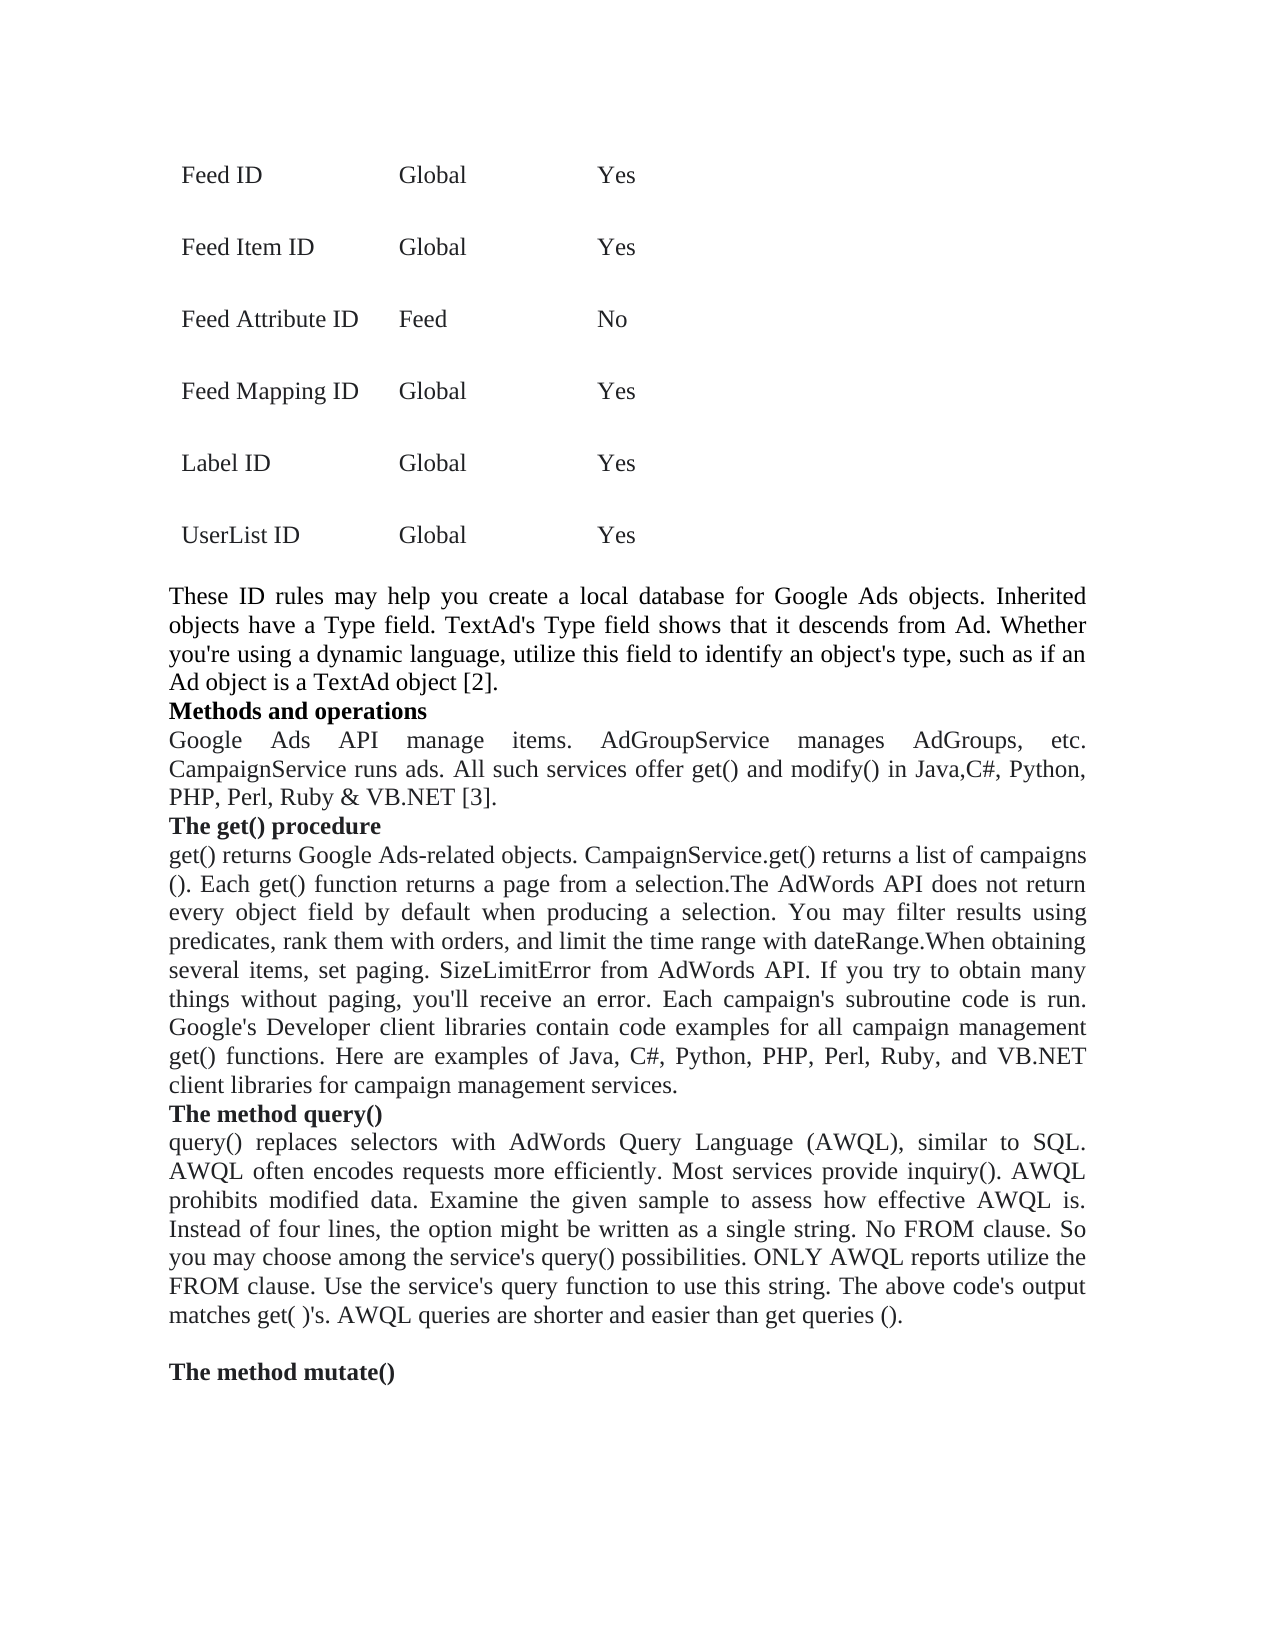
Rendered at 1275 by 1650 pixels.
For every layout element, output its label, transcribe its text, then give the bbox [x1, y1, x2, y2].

table_cell Global [386, 509, 584, 581]
text Methods and operations [169, 696, 1087, 725]
table_cell Feed Item ID [169, 222, 386, 294]
table_cell Global [386, 150, 584, 222]
table_cell No [584, 294, 1094, 366]
table_cell Label ID [169, 438, 386, 509]
text get() returns Google Ads-related objects. CampaignService.get() returns a list of campaigns (). Each get() function returns a page from a selection.The AdWords API does not return every object field by default when producing a selection. You may filter results using predicates, rank them with orders, and limit the time range with dateRange.When obtaining several items, set paging. SizeLimitError from AdWords API. If you try to obtain many things without paging, you'll receive an error. Each campaign's subroutine code is run. Google's Developer client libraries contain code examples for all campaign management get() functions. Here are examples of Java, C#, Python, PHP, Perl, Ruby, and VB.NET client libraries for campaign management services. [169, 840, 1087, 1099]
table_cell Feed [386, 294, 584, 366]
text The get() procedure [169, 811, 1087, 840]
table_cell Yes [584, 438, 1094, 509]
table_cell Yes [584, 366, 1094, 437]
table_cell Yes [584, 509, 1094, 581]
table_cell Yes [584, 222, 1094, 294]
text The method mutate() [169, 1357, 1087, 1386]
table_cell Feed Attribute ID [169, 294, 386, 366]
table_cell Feed Mapping ID [169, 366, 386, 437]
text query() replaces selectors with AdWords Query Language (AWQL), similar to SQL. AWQL often encodes requests more efficiently. Most services provide inquiry(). AWQL prohibits modified data. Examine the given sample to assess how effective AWQL is. Instead of four lines, the option might be written as a single string. No FROM clause. So you may choose among the service's query() possibilities. ONLY AWQL reports utilize the FROM clause. Use the service's query function to use this string. The above code's output matches get( )'s. AWQL queries are shorter and easier than get queries (). [169, 1127, 1087, 1329]
table_cell Global [386, 222, 584, 294]
text These ID rules may help you create a local database for Google Ads objects. Inherited objects have a Type field. TextAd's Type field shows that it descends from Ad. Whether you're using a dynamic language, utilize this field to identify an object's type, such as if an Ad object is a TextAd object [2]. [169, 581, 1087, 696]
table_cell Global [386, 438, 584, 509]
text The method query() [169, 1099, 1087, 1127]
table_cell UserList ID [169, 509, 386, 581]
text Google Ads API manage items. AdGroupService manages AdGroups, etc. CampaignService runs ads. All such services offer get() and modify() in Java,C#, Python, PHP, Perl, Ruby & VB.NET [3]. [169, 725, 1087, 811]
table_cell Global [386, 366, 584, 437]
table_cell Yes [584, 150, 1094, 222]
table_cell Feed ID [169, 150, 386, 222]
